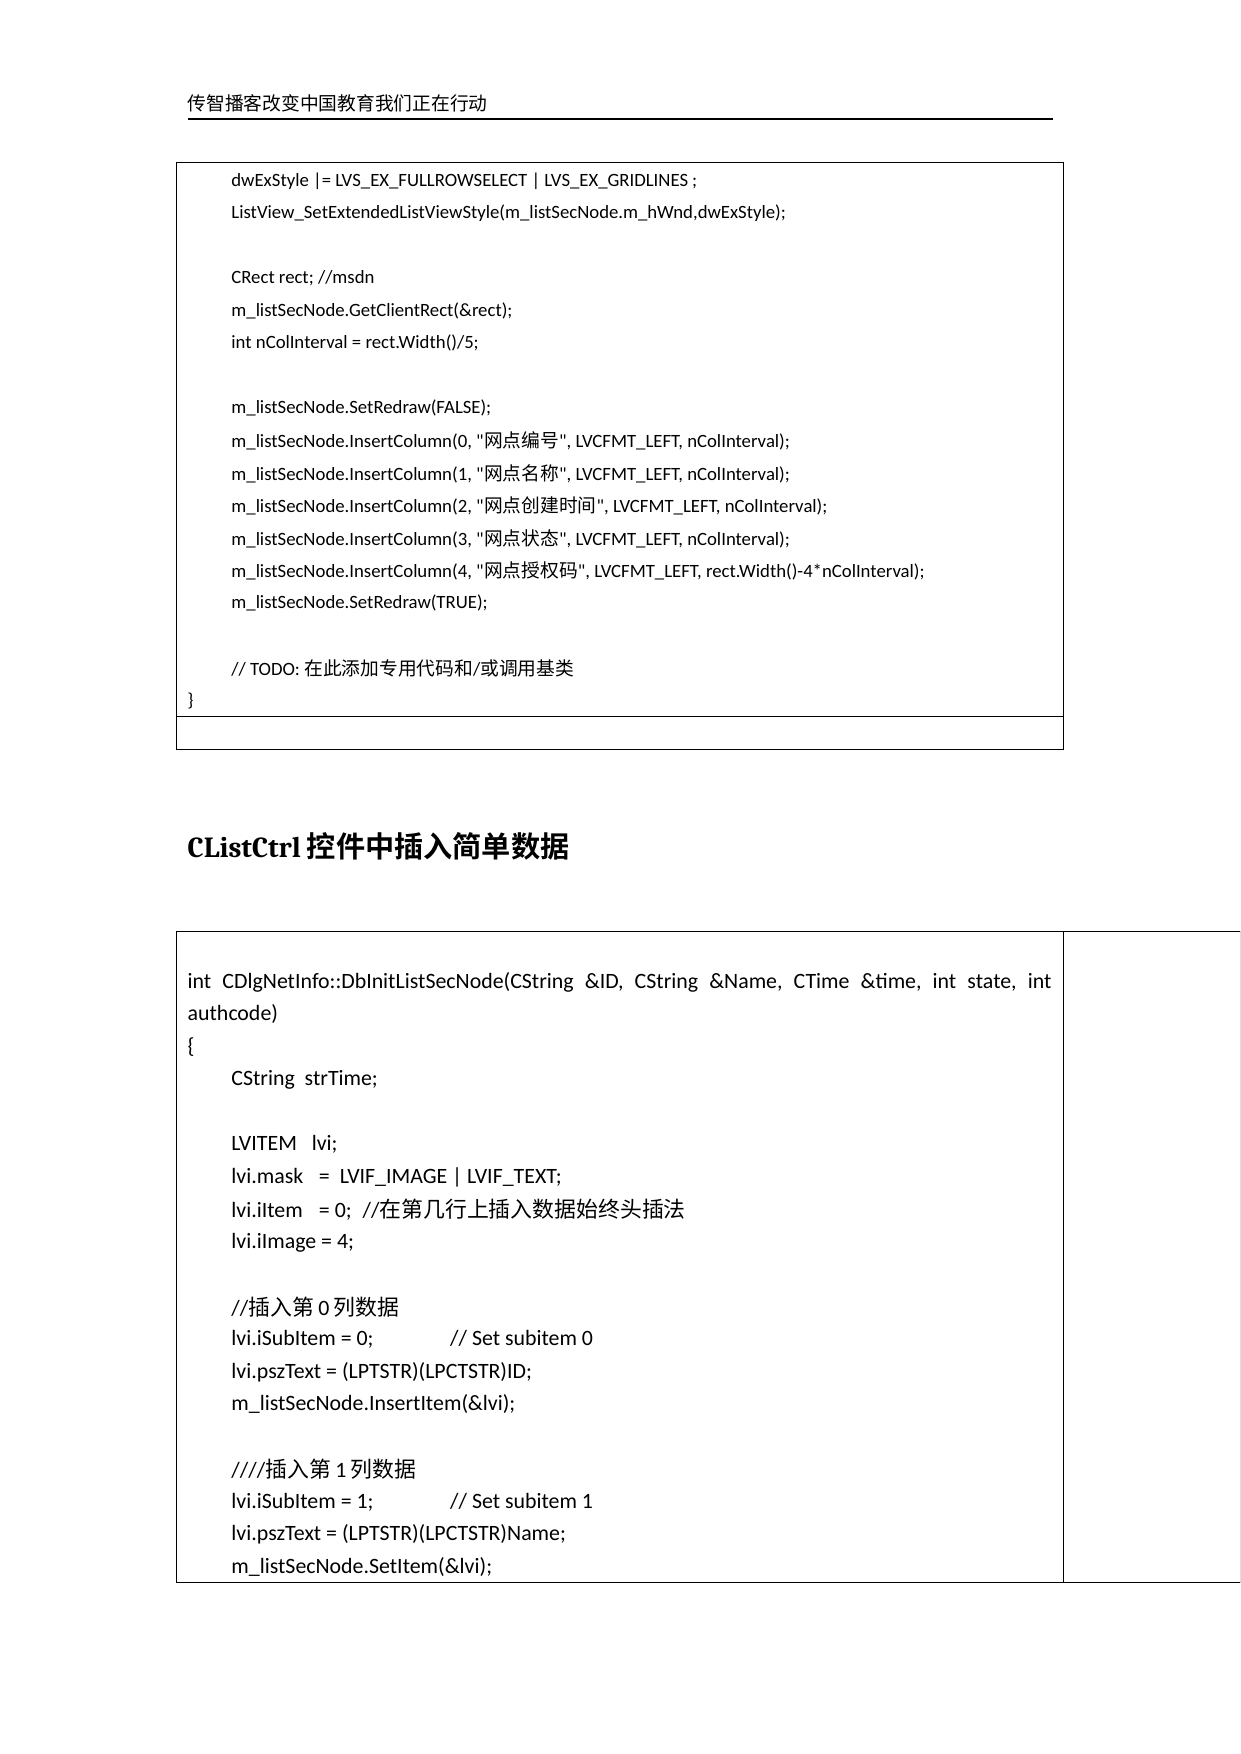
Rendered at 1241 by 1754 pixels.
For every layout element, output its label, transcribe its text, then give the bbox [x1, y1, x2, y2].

table_cell [177, 717, 1063, 749]
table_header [177, 932, 1063, 1582]
table_header [1064, 932, 1240, 1582]
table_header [177, 163, 1063, 716]
subtitle CListCtrl控件中插入简单数据 [187, 812, 1053, 877]
